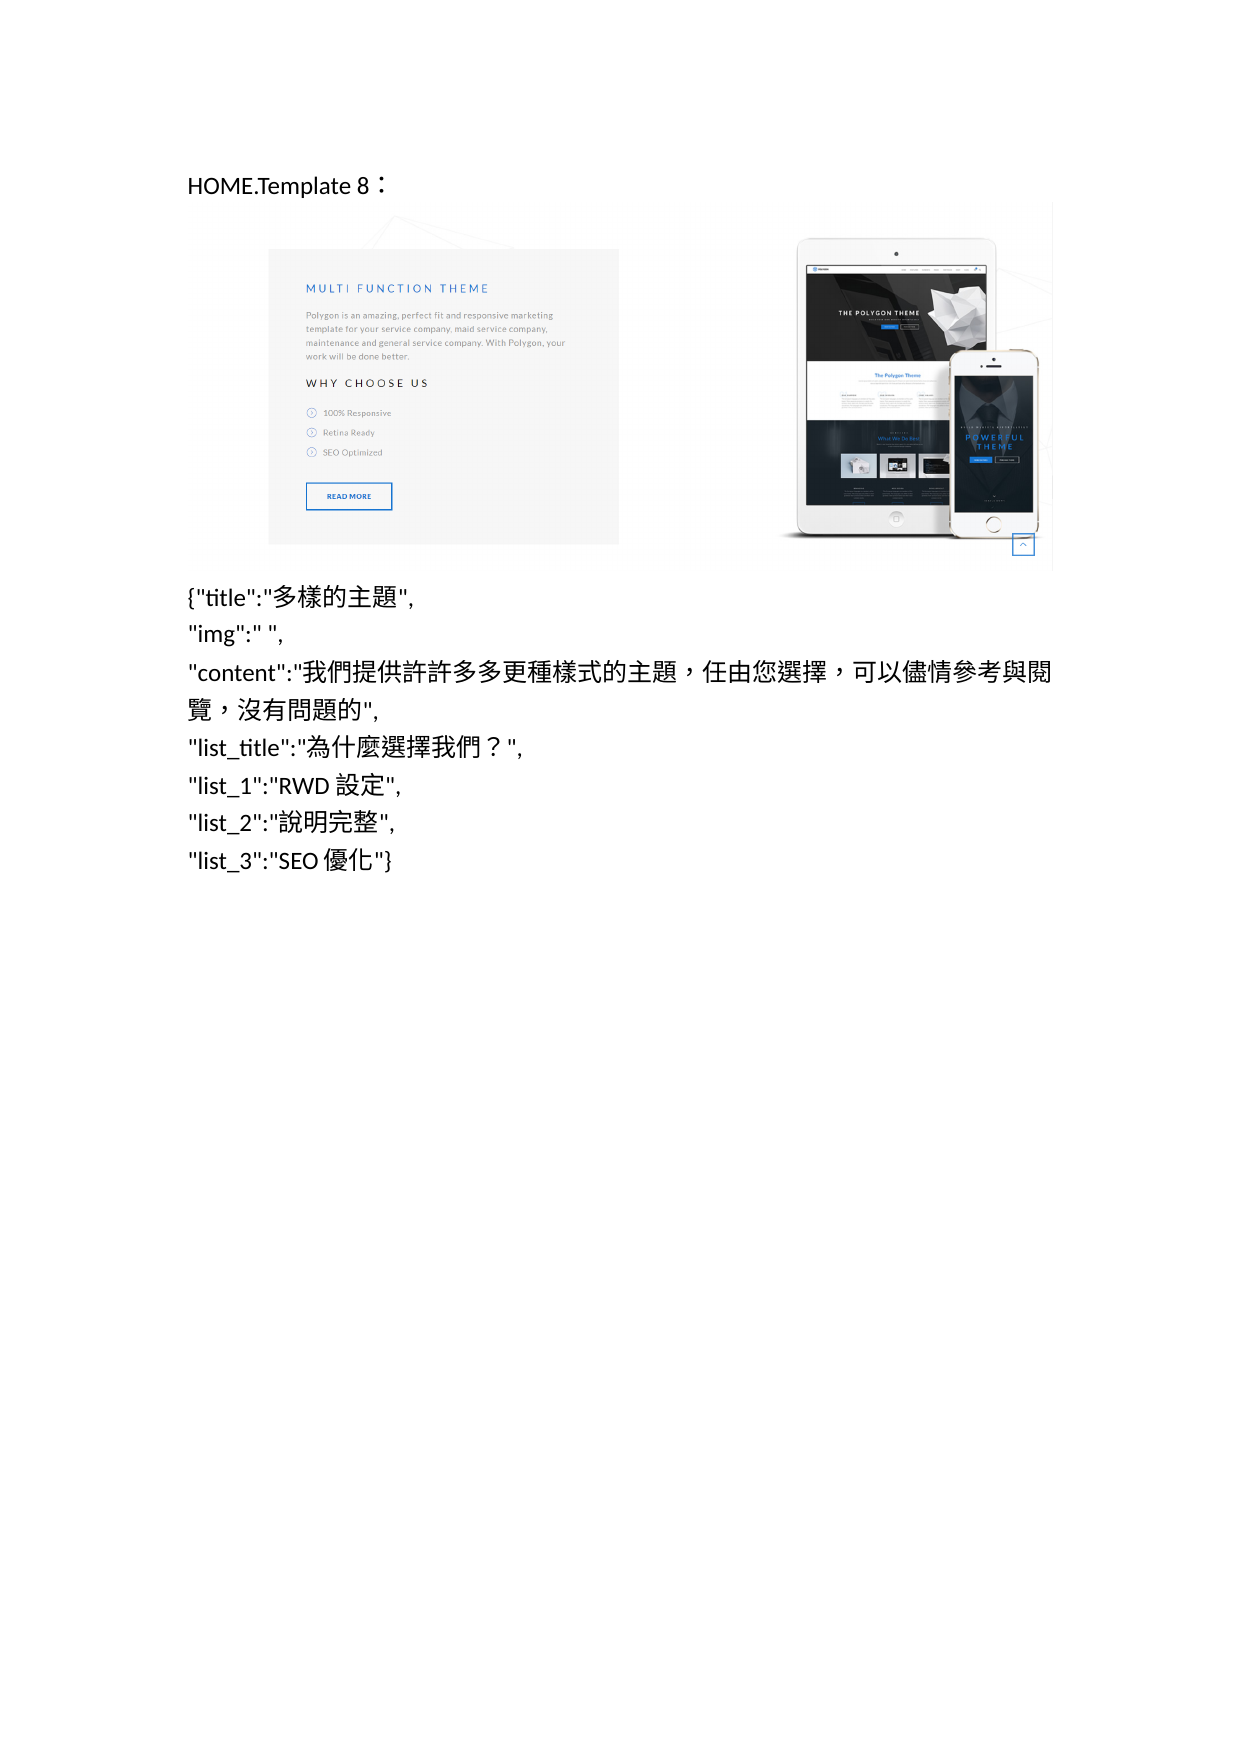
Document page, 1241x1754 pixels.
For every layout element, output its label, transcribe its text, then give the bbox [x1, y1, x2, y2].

picture [187, 202, 1053, 571]
text "img":" ", [187, 614, 1053, 652]
text HOME.Template 8： [187, 164, 1053, 202]
text "list_3":"SEO優化"} [187, 839, 1053, 877]
text "list_title":"為什麼選擇我們？", [187, 727, 1053, 764]
text "list_1":"RWD設定", [187, 764, 1053, 802]
text "list_2":"說明完整", [187, 802, 1053, 839]
text {"title":"多樣的主題", [187, 571, 1053, 614]
text "content":"我們提供許許多多更種樣式的主題，任由您選擇，可以儘情參考與閱覽，沒有問題的", [187, 652, 1053, 727]
